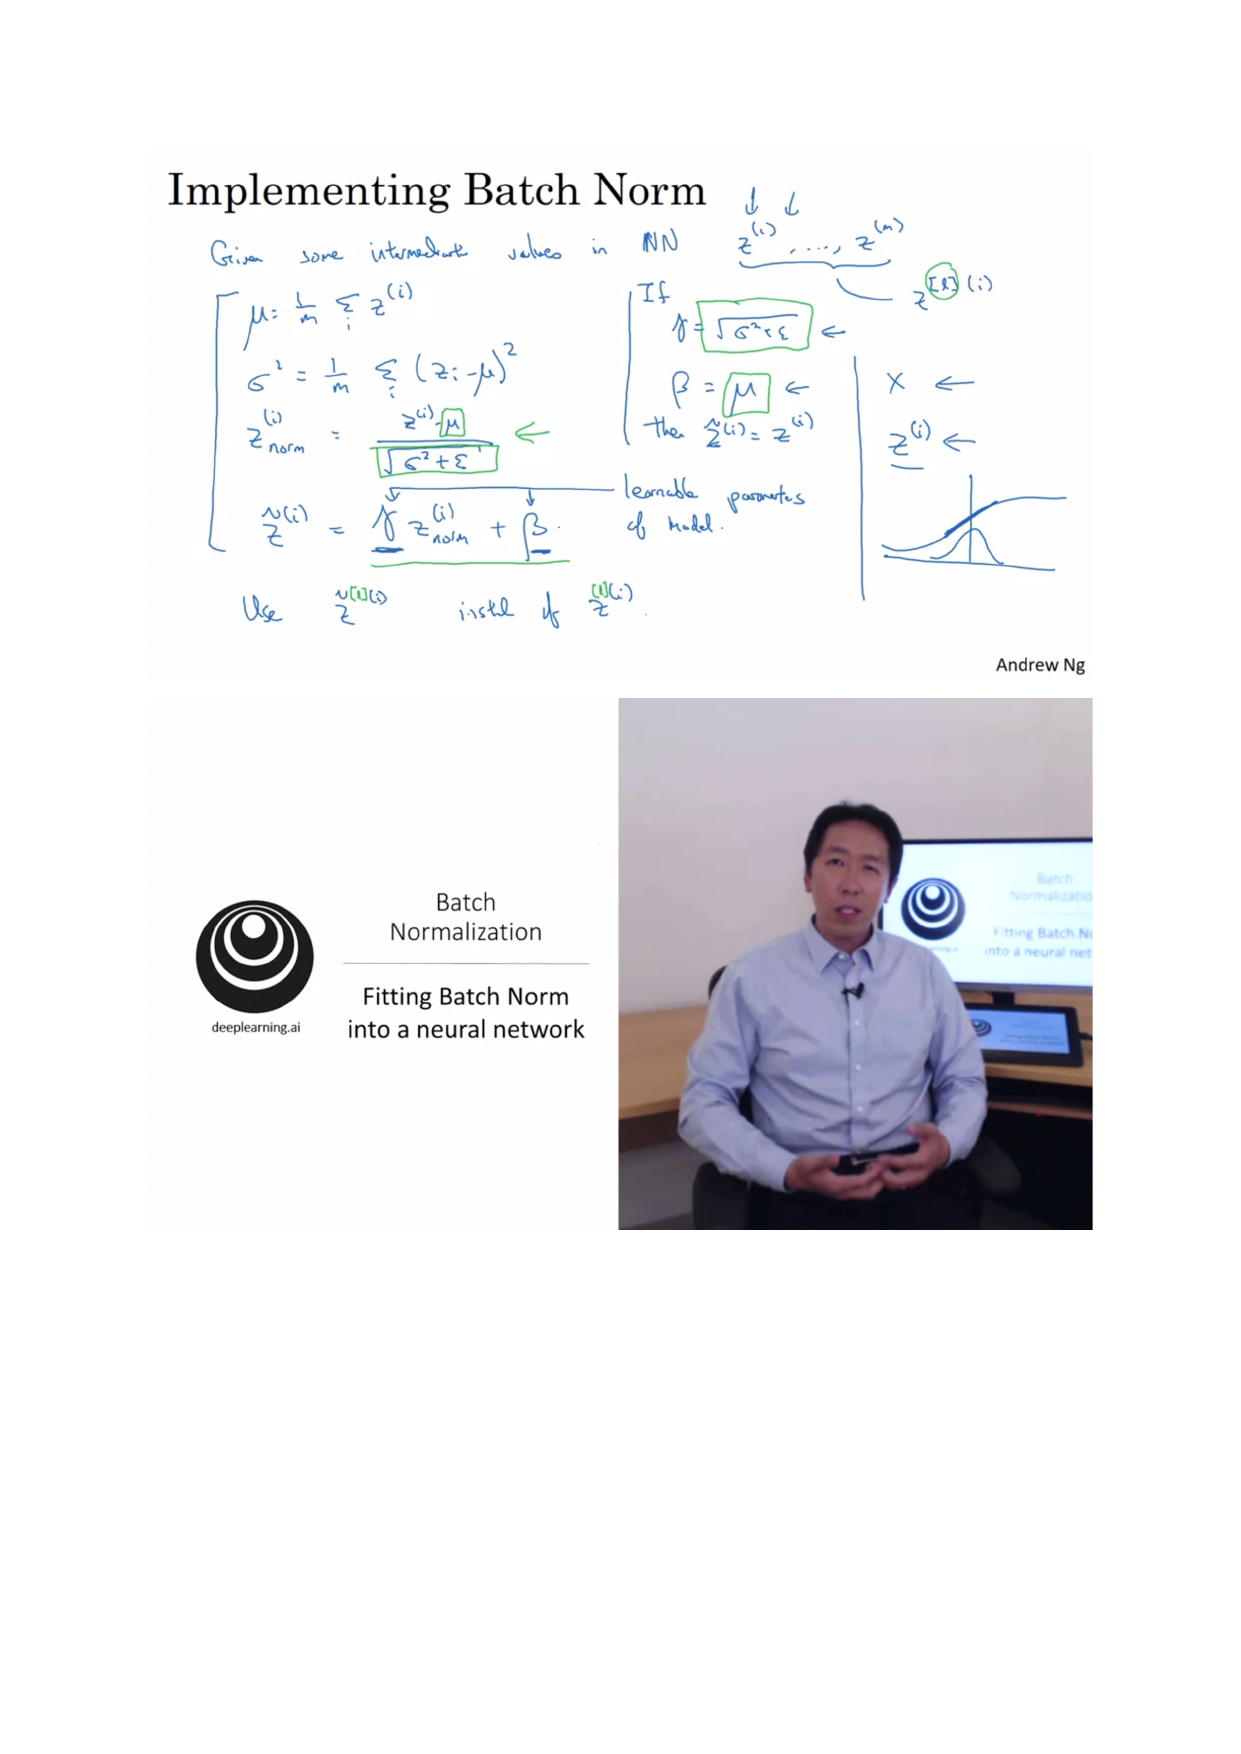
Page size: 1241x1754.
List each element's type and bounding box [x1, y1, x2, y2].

picture [147, 147, 1093, 680]
picture [147, 698, 1093, 1230]
